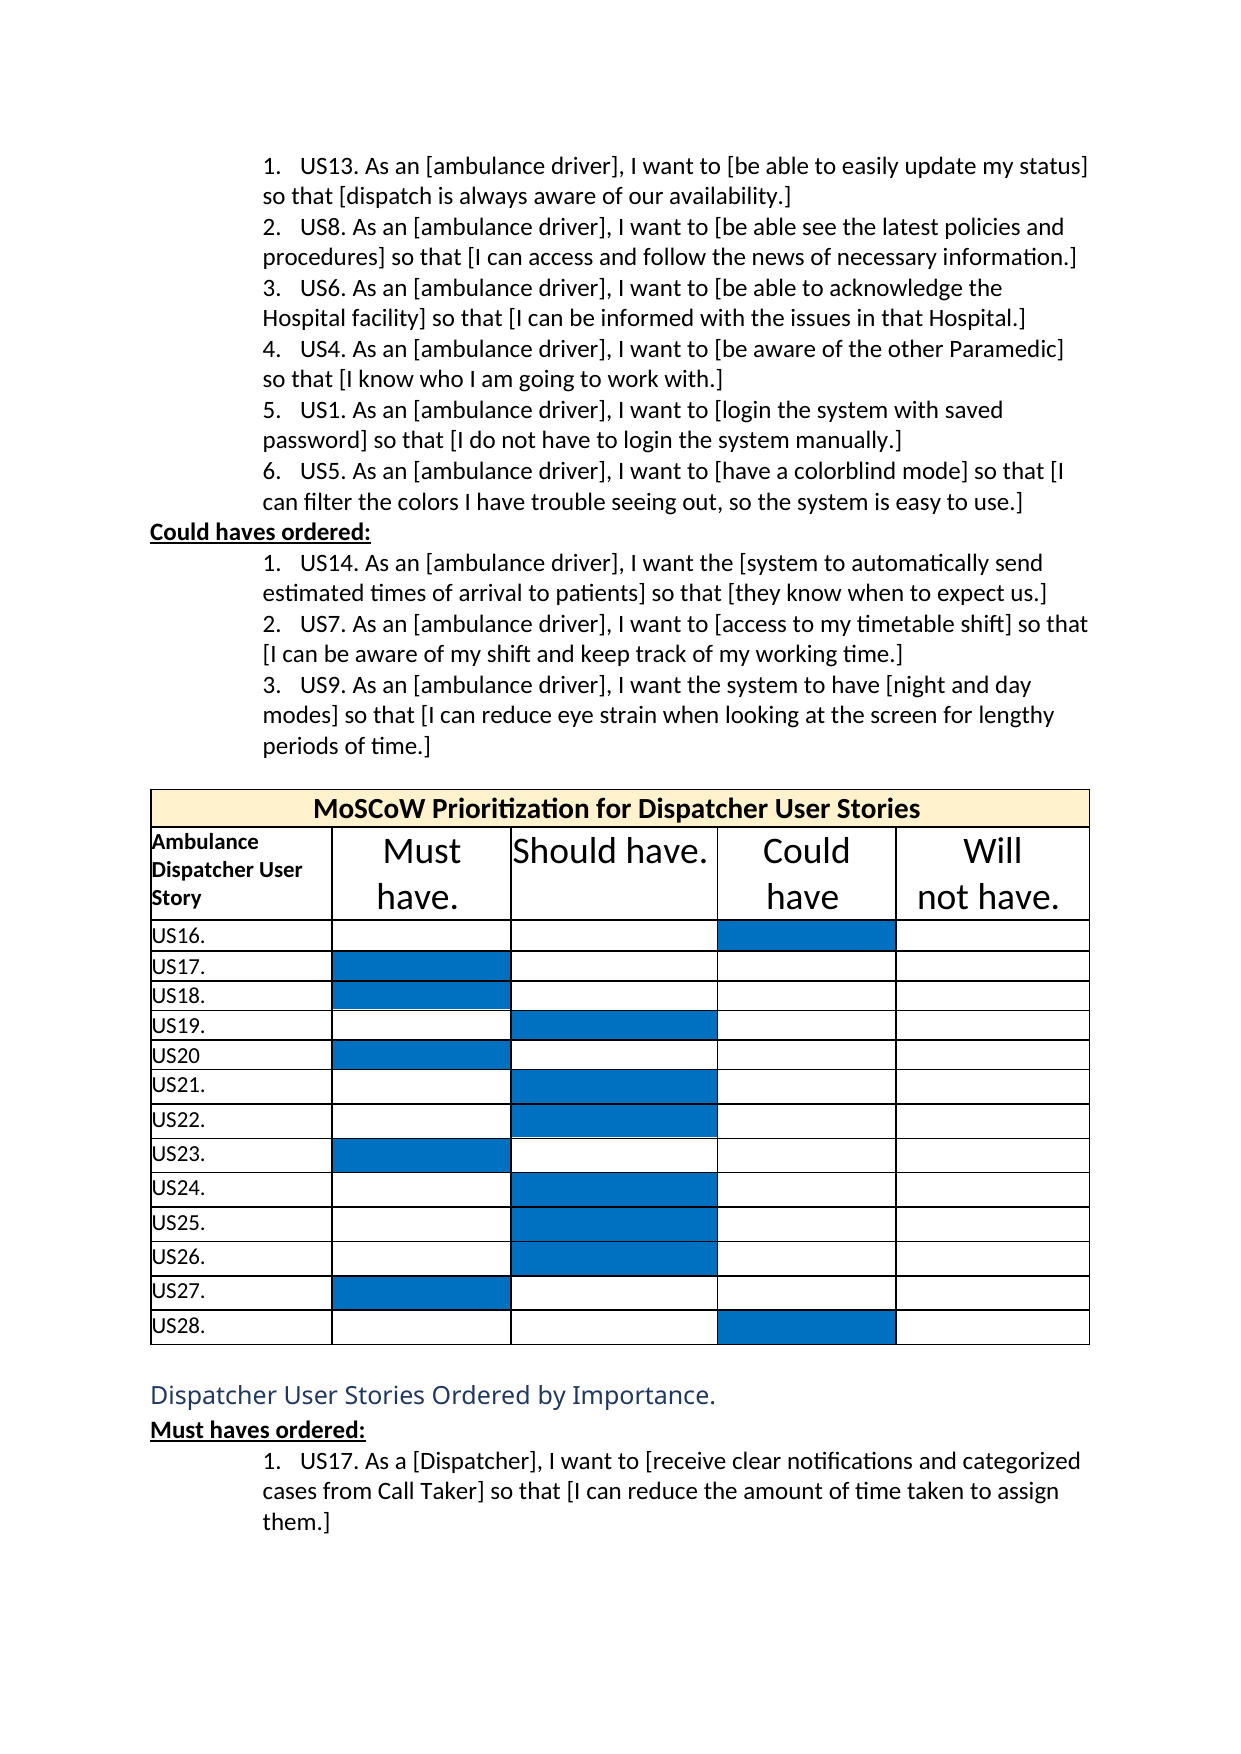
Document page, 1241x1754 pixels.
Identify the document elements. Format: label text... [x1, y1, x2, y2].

table_cell [333, 921, 510, 950]
list US7. As an [ambulance driver], I want to [access to my timetable shift] so that [I can be aware of my shift and keep track of my working time.] [262, 608, 1090, 669]
table_cell [333, 1041, 510, 1069]
table_cell [512, 1011, 717, 1039]
list US8. As an [ambulance driver], I want to [be able see the latest policies and procedures] so that [I can access and follow the news of necessary information.] [262, 211, 1090, 272]
table_cell [897, 1277, 1089, 1309]
table_cell [897, 982, 1089, 1009]
table_cell [897, 1105, 1089, 1137]
table_cell [333, 1070, 510, 1103]
table_cell [512, 1242, 717, 1275]
table_cell US23. [152, 1139, 331, 1172]
table_cell [512, 1139, 717, 1172]
table_cell US28. [152, 1311, 331, 1344]
subtitle Dispatcher User Stories Ordered by Importance. [150, 1377, 1090, 1412]
table_cell [333, 1139, 510, 1172]
table_cell [333, 952, 510, 980]
table_cell [512, 1173, 717, 1206]
table_cell [333, 1208, 510, 1241]
table_cell [897, 1311, 1089, 1344]
list US17. As a [Dispatcher], I want to [receive clear notifications and categorized cases from Call Taker] so that [I can reduce the amount of time taken to assign them.] [262, 1445, 1090, 1536]
table_cell [897, 1011, 1089, 1039]
table_cell US16. [152, 921, 331, 950]
table_header MoSCoW Prioritization for Dispatcher User Stories [152, 790, 1089, 826]
table_cell [897, 1173, 1089, 1206]
table_cell US22. [152, 1105, 331, 1137]
table_cell [718, 1173, 895, 1206]
table_cell [718, 1011, 895, 1039]
table_cell US21. [152, 1070, 331, 1103]
table_cell [718, 1105, 895, 1137]
table_cell [512, 1208, 717, 1241]
table_cell Ambulance Dispatcher User Story [152, 828, 331, 919]
table_cell [512, 1277, 717, 1309]
table_cell [333, 1311, 510, 1344]
text Could haves ordered: [150, 516, 1090, 547]
table_cell [718, 982, 895, 1009]
list US4. As an [ambulance driver], I want to [be aware of the other Paramedic] so that [I know who I am going to work with.] [262, 333, 1090, 394]
table_cell [333, 1173, 510, 1206]
list US6. As an [ambulance driver], I want to [be able to acknowledge the Hospital facility] so that [I can be informed with the issues in that Hospital.] [262, 272, 1090, 333]
table_cell [512, 952, 717, 980]
table_cell US25. [152, 1208, 331, 1241]
table_cell [897, 1242, 1089, 1275]
list US5. As an [ambulance driver], I want to [have a colorblind mode] so that [I can filter the colors I have trouble seeing out, so the system is easy to use.] [262, 455, 1090, 516]
table_cell [718, 1041, 895, 1069]
table_cell Must have. [333, 828, 510, 919]
table_cell [333, 982, 510, 1009]
table_cell [897, 1208, 1089, 1241]
table_cell US17. [152, 952, 331, 980]
table_cell [718, 1277, 895, 1309]
table_cell US27. [152, 1277, 331, 1309]
table_cell Could have [718, 828, 895, 919]
table_cell [718, 1311, 895, 1344]
list US13. As an [ambulance driver], I want to [be able to easily update my status] so that [dispatch is always aware of our availability.] [262, 150, 1090, 211]
table_cell US18. [152, 982, 331, 1009]
table_cell [718, 1208, 895, 1241]
table_cell [897, 1139, 1089, 1172]
list US1. As an [ambulance driver], I want to [login the system with saved password] so that [I do not have to login the system manually.] [262, 394, 1090, 455]
table_cell Will not have. [897, 828, 1089, 919]
table_cell [718, 921, 895, 950]
table_cell [512, 982, 717, 1009]
table_cell [512, 1041, 717, 1069]
table_cell [333, 1277, 510, 1309]
table_cell [512, 1070, 717, 1103]
table_cell [718, 1070, 895, 1103]
list US14. As an [ambulance driver], I want the [system to automatically send estimated times of arrival to patients] so that [they know when to expect us.] [262, 547, 1090, 608]
list US9. As an [ambulance driver], I want the system to have [night and day modes] so that [I can reduce eye strain when looking at the screen for lengthy periods of time.] [262, 669, 1090, 760]
table_cell Should have. [512, 828, 717, 919]
table_cell US19. [152, 1011, 331, 1039]
table_cell [333, 1011, 510, 1039]
table_cell [512, 921, 717, 950]
table_cell [718, 1139, 895, 1172]
table_cell US20 [152, 1041, 331, 1069]
table_cell [897, 1070, 1089, 1103]
table_cell [333, 1242, 510, 1275]
table_cell [897, 952, 1089, 980]
table_cell [897, 1041, 1089, 1069]
table_cell US26. [152, 1242, 331, 1275]
table_cell [512, 1311, 717, 1344]
table_cell [897, 921, 1089, 950]
table_cell US24. [152, 1173, 331, 1206]
text Must haves ordered: [150, 1414, 1090, 1445]
table_cell [333, 1105, 510, 1137]
table_cell [512, 1105, 717, 1137]
table_cell [718, 952, 895, 980]
table_cell [718, 1242, 895, 1275]
